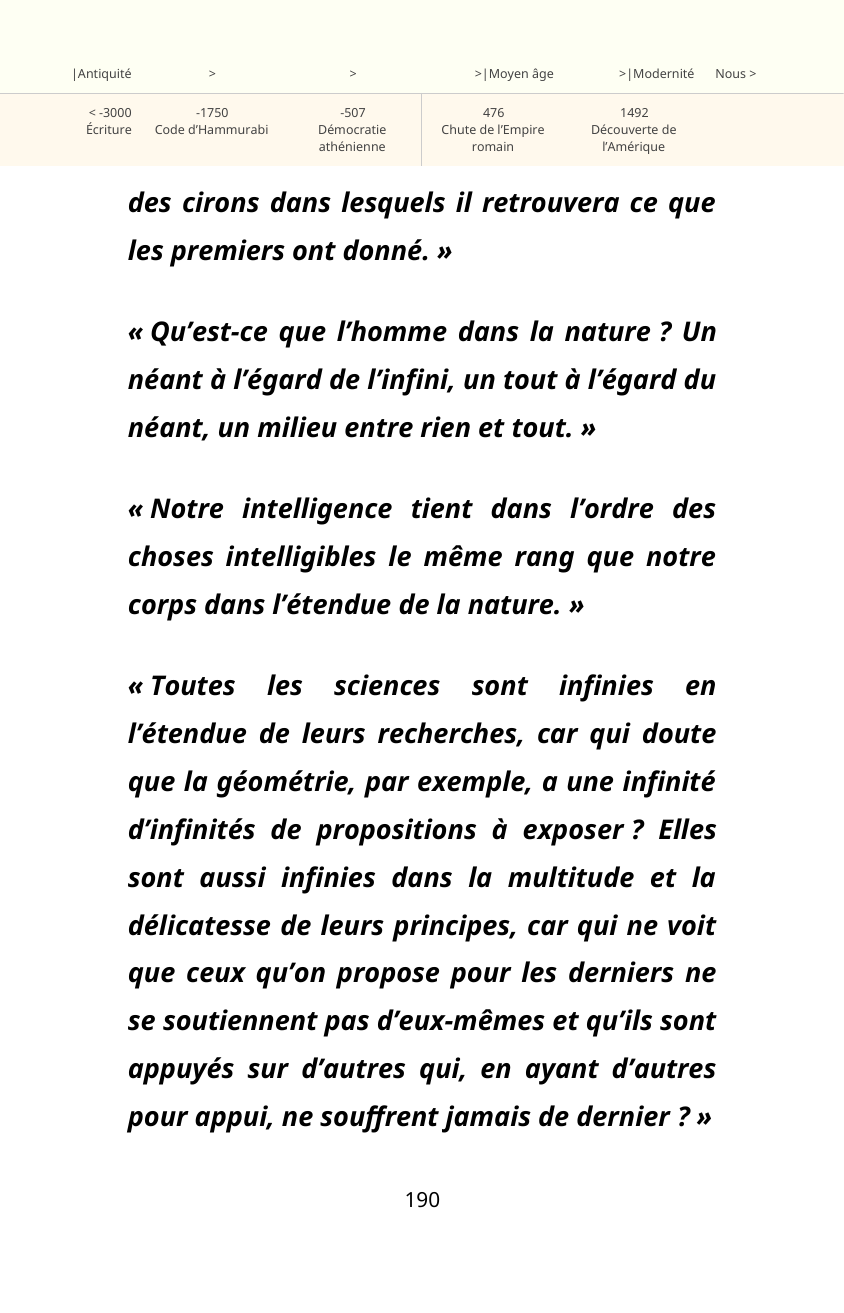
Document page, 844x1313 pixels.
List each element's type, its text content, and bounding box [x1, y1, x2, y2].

subtitle « Toutes les sciences sont infinies en l’étendue de leurs recherches, car qui doute que la géométrie, par exemple, a une infinité d’infinités de propositions à exposer ? Elles sont aussi infinies dans la multitude et la délicatesse de leurs principes, car qui ne voit que ceux qu’on propose pour les derniers ne se soutiennent pas d’eux-mêmes et qu’ils sont appuyés sur d’autres qui, en ayant d’autres pour appui, ne souffrent jamais de dernier ? » [128, 666, 717, 1134]
subtitle « Notre intelligence tient dans l’ordre des choses intelligibles le même rang que notre corps dans l’étendue de la nature. » [128, 489, 717, 622]
subtitle « Qu’est-ce que l’homme dans la nature ? Un néant à l’égard de l’infini, un tout à l’égard du néant, un milieu entre rien et tout. » [128, 312, 717, 445]
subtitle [128, 183, 717, 268]
